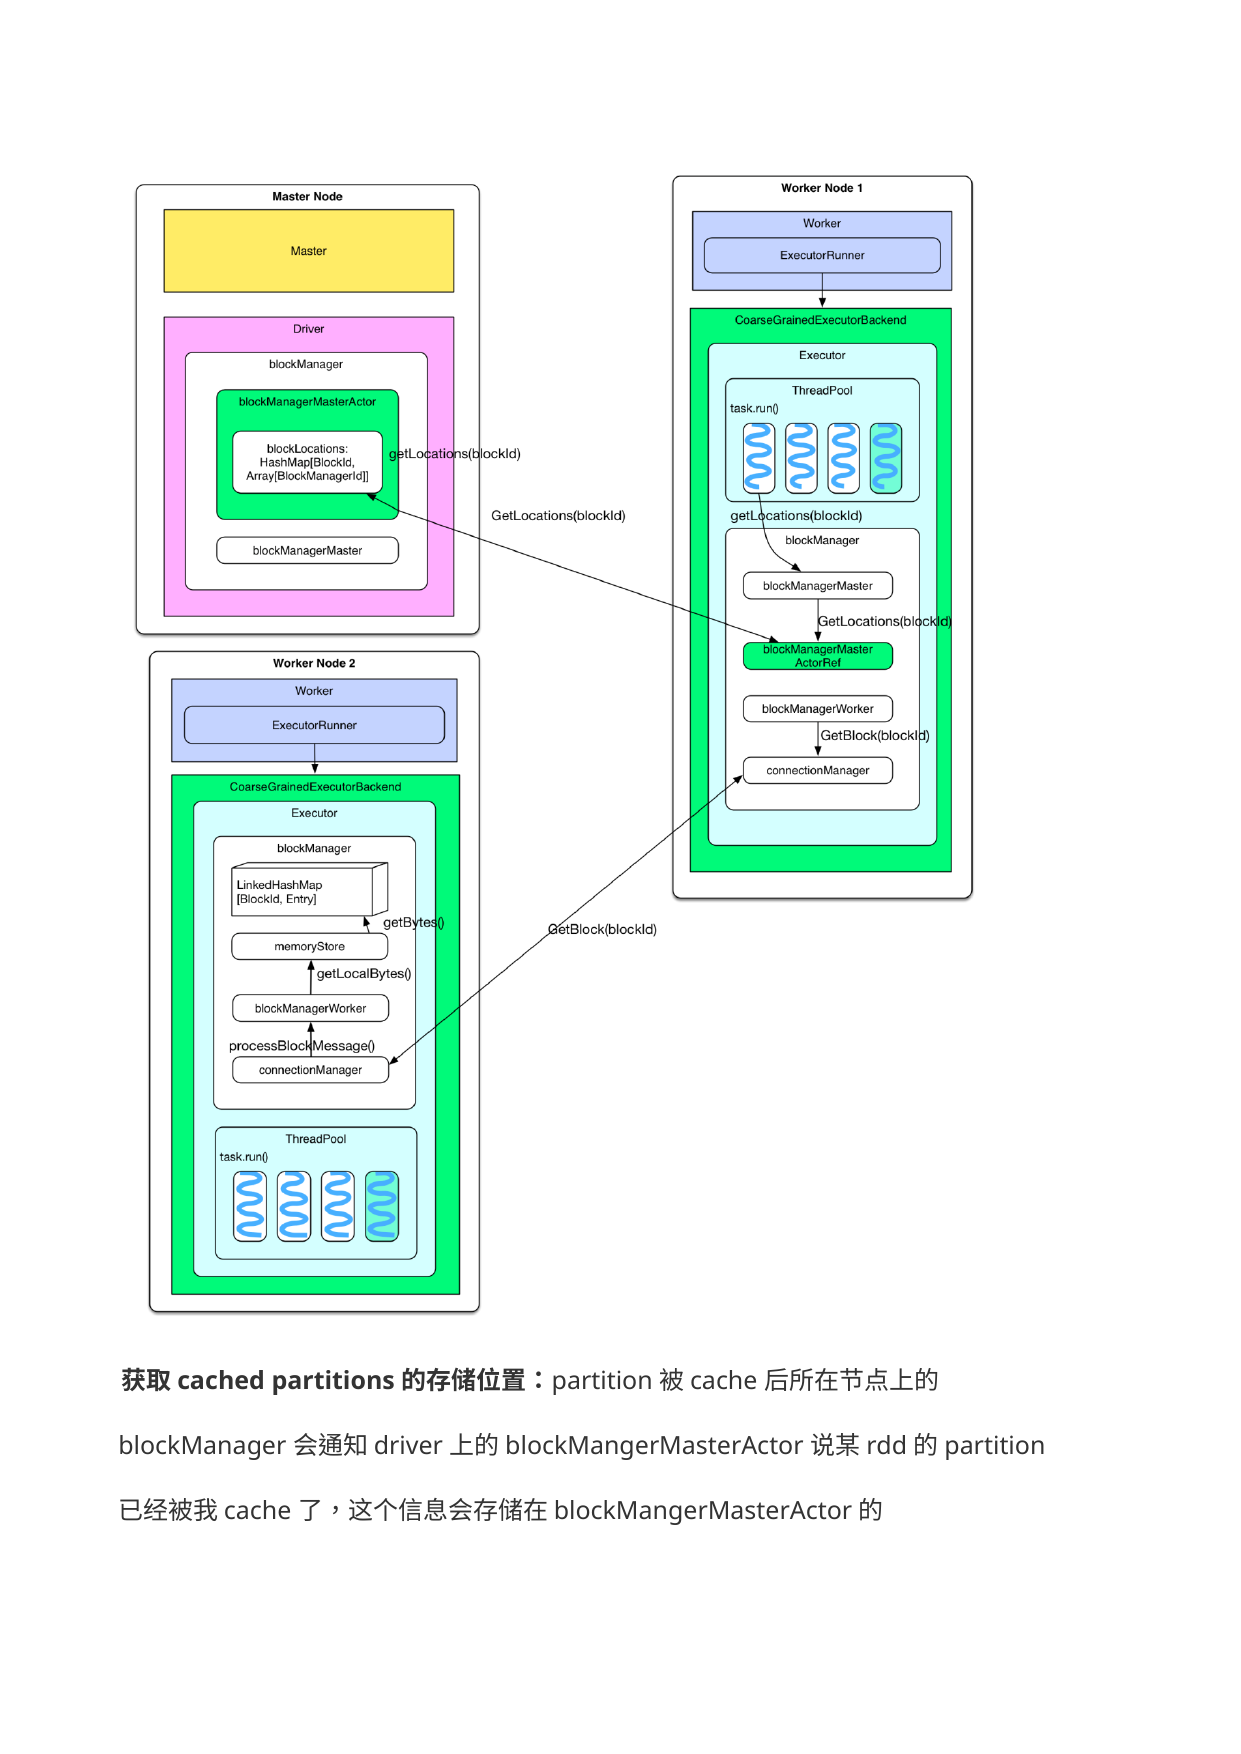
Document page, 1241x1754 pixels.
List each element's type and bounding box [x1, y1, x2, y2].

text [118, 1346, 1053, 1541]
picture [121, 163, 986, 1328]
